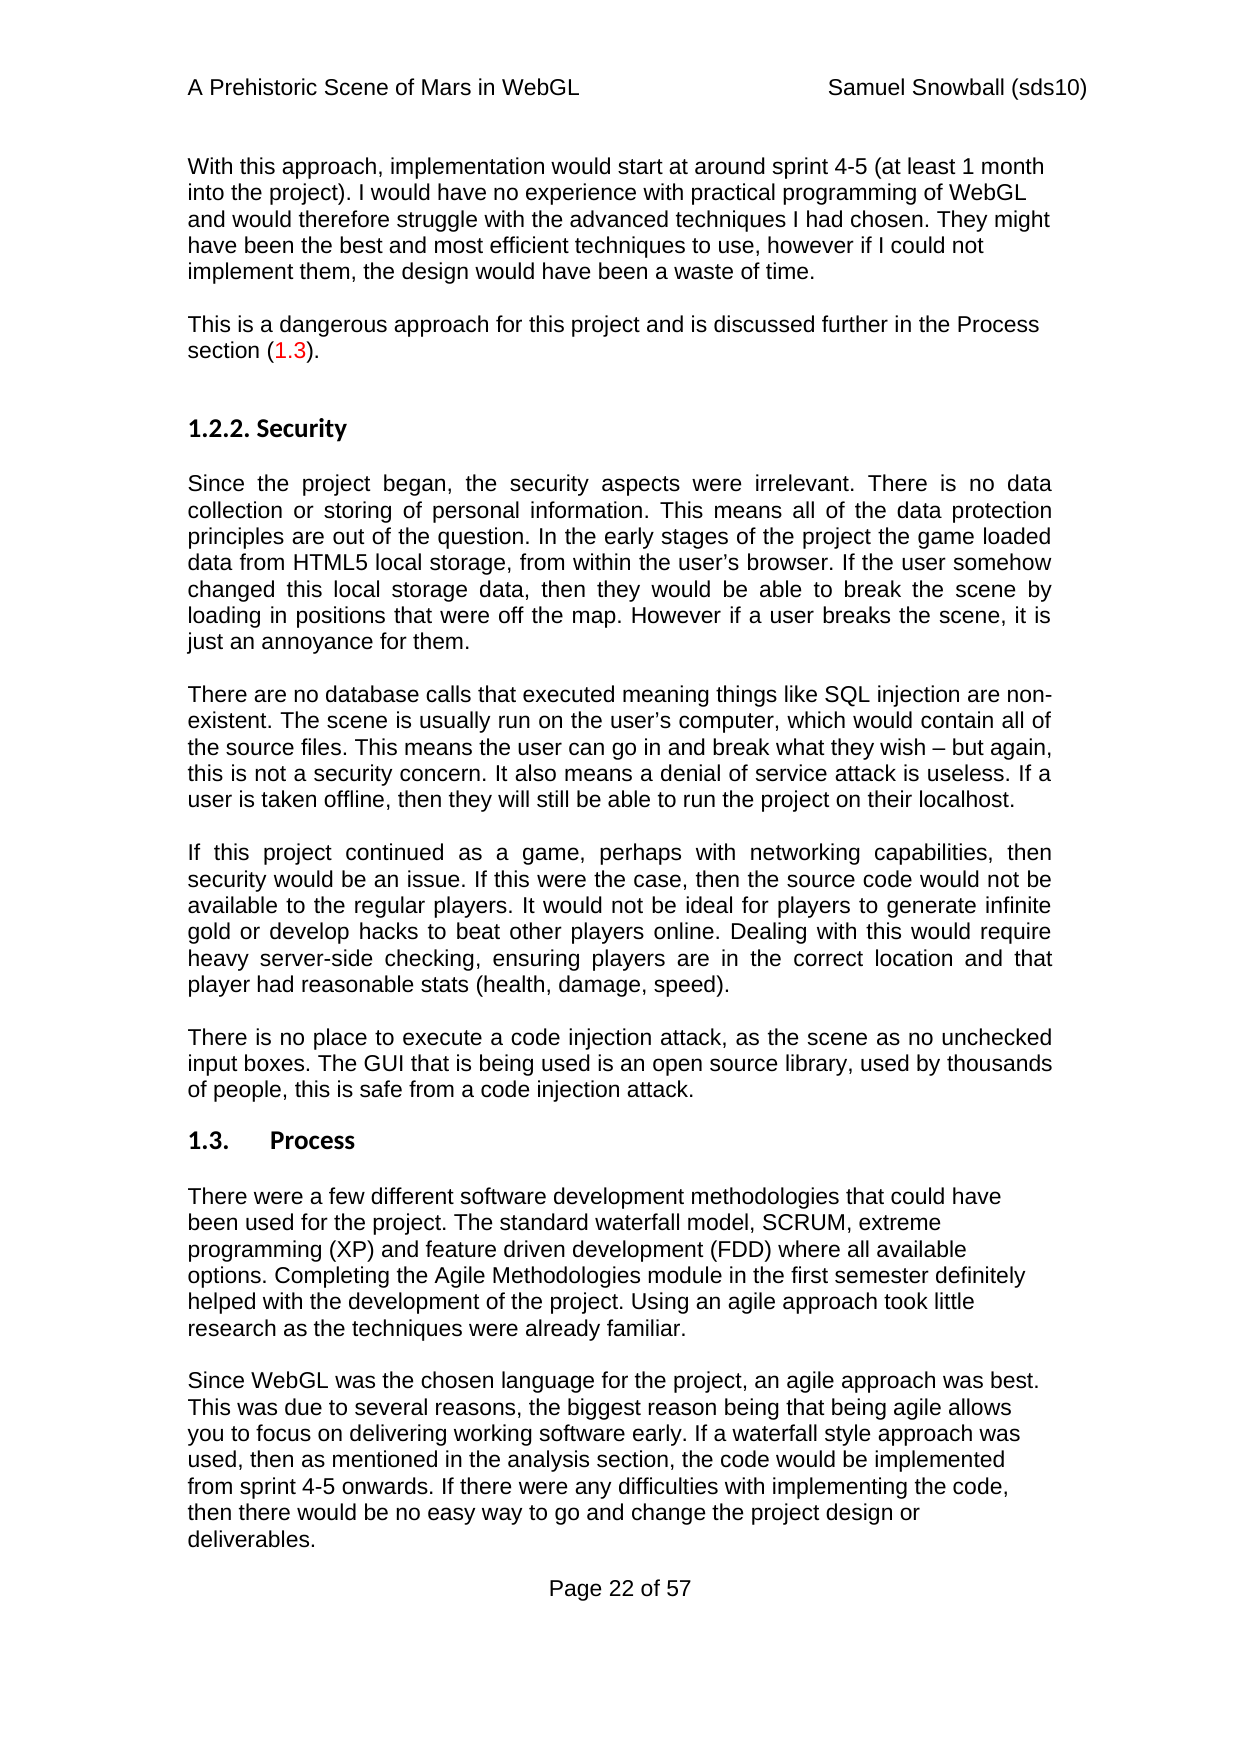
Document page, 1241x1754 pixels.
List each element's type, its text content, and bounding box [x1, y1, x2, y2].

text If this project continued as a game, perhaps with networking capabilities, then security would be an issue. If this were the case, then the source code would not be available to the regular players. It would not be ideal for players to generate infinite gold or develop hacks to beat other players online. Dealing with this would require heavy server-side checking, ensuring players are in the correct location and that player had reasonable stats (health, damage, speed). [187, 839, 1053, 997]
text This is a dangerous approach for this project and is discussed further in the Process section (1.3). [187, 311, 1053, 364]
text Since the project began, the security aspects were irrelevant. There is no data collection or storing of personal information. This means all of the data protection principles are out of the question. In the early stages of the project the game loaded data from HTML5 local storage, from within the user’s browser. If the user somehow changed this local storage data, then they would be able to break the scene by loading in positions that were off the map. However if a user breaks the scene, it is just an annoyance for them. [187, 470, 1053, 655]
subtitle Process [187, 1123, 1053, 1157]
text Since WebGL was the chosen language for the project, an agile approach was best. This was due to several reasons, the biggest reason being that being agile allows you to focus on delivering working software early. If a waterfall style approach was used, then as mentioned in the analysis section, the code would be implemented from sprint 4-5 onwards. If there were any difficulties with implementing the code, then there would be no easy way to go and change the project design or deliverables. [187, 1367, 1053, 1552]
text There is no place to execute a code injection attack, as the scene as no unchecked input boxes. The GUI that is being used is an open source library, used by thousands of people, this is safe from a code injection attack. [187, 1024, 1053, 1103]
subtitle 1.2.2. Security [187, 411, 1053, 444]
text With this approach, implementation would start at around sprint 4-5 (at least 1 month into the project). I would have no experience with practical programming of WebGL and would therefore struggle with the advanced techniques I had chosen. They might have been the best and most efficient techniques to use, however if I could not implement them, the design would have been a waste of time. [187, 153, 1053, 284]
text There are no database calls that executed meaning things like SQL injection are non-existent. The scene is usually run on the user’s computer, which would contain all of the source files. This means the user can go in and break what they wish – but again, this is not a security concern. It also means a denial of service attack is useless. If a user is taken offline, then they will still be able to run the project on their localhost. [187, 681, 1053, 813]
text There were a few different software development methodologies that could have been used for the project. The standard waterfall model, SCRUM, extreme programming (XP) and feature driven development (FDD) where all available options. Completing the Agile Methodologies module in the first semester definitely helped with the development of the project. Using an agile approach took little research as the techniques were already familiar. [187, 1183, 1053, 1341]
